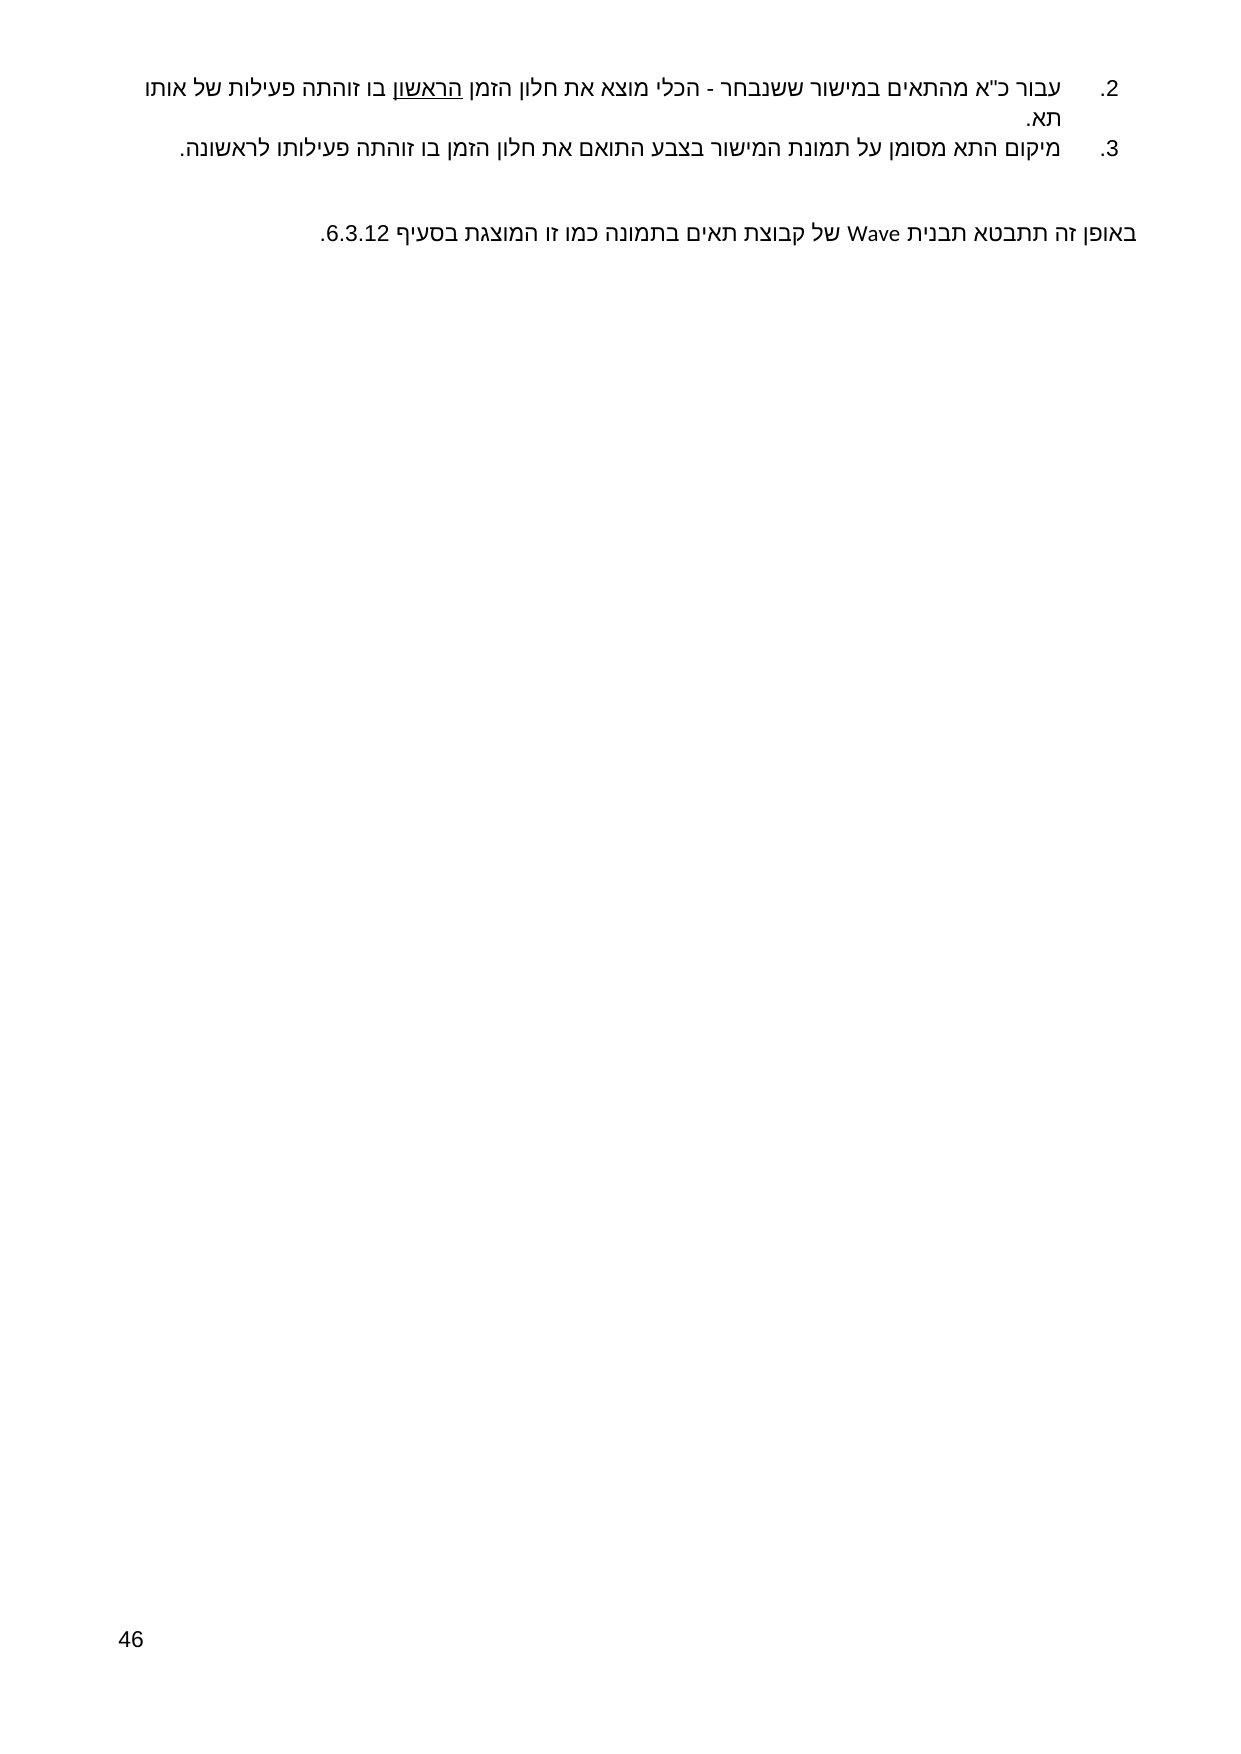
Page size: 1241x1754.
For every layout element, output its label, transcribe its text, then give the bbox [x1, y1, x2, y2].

list עבור כ"א מהתאים במישור ששנבחר - הכלי מוצא את חלון הזמן הראשון בו זוהתה פעילות של אותו תא. [118, 75, 1099, 132]
text באופן זה תתבטא תבנית Wave של קבוצת תאים בתמונה כמו זו המוצגת בסעיף ‎6.3.12. [118, 219, 1137, 247]
list מיקום התא מסומן על תמונת המישור בצבע התואם את חלון הזמן בו זוהתה פעילותו לראשונה. [118, 135, 1099, 162]
